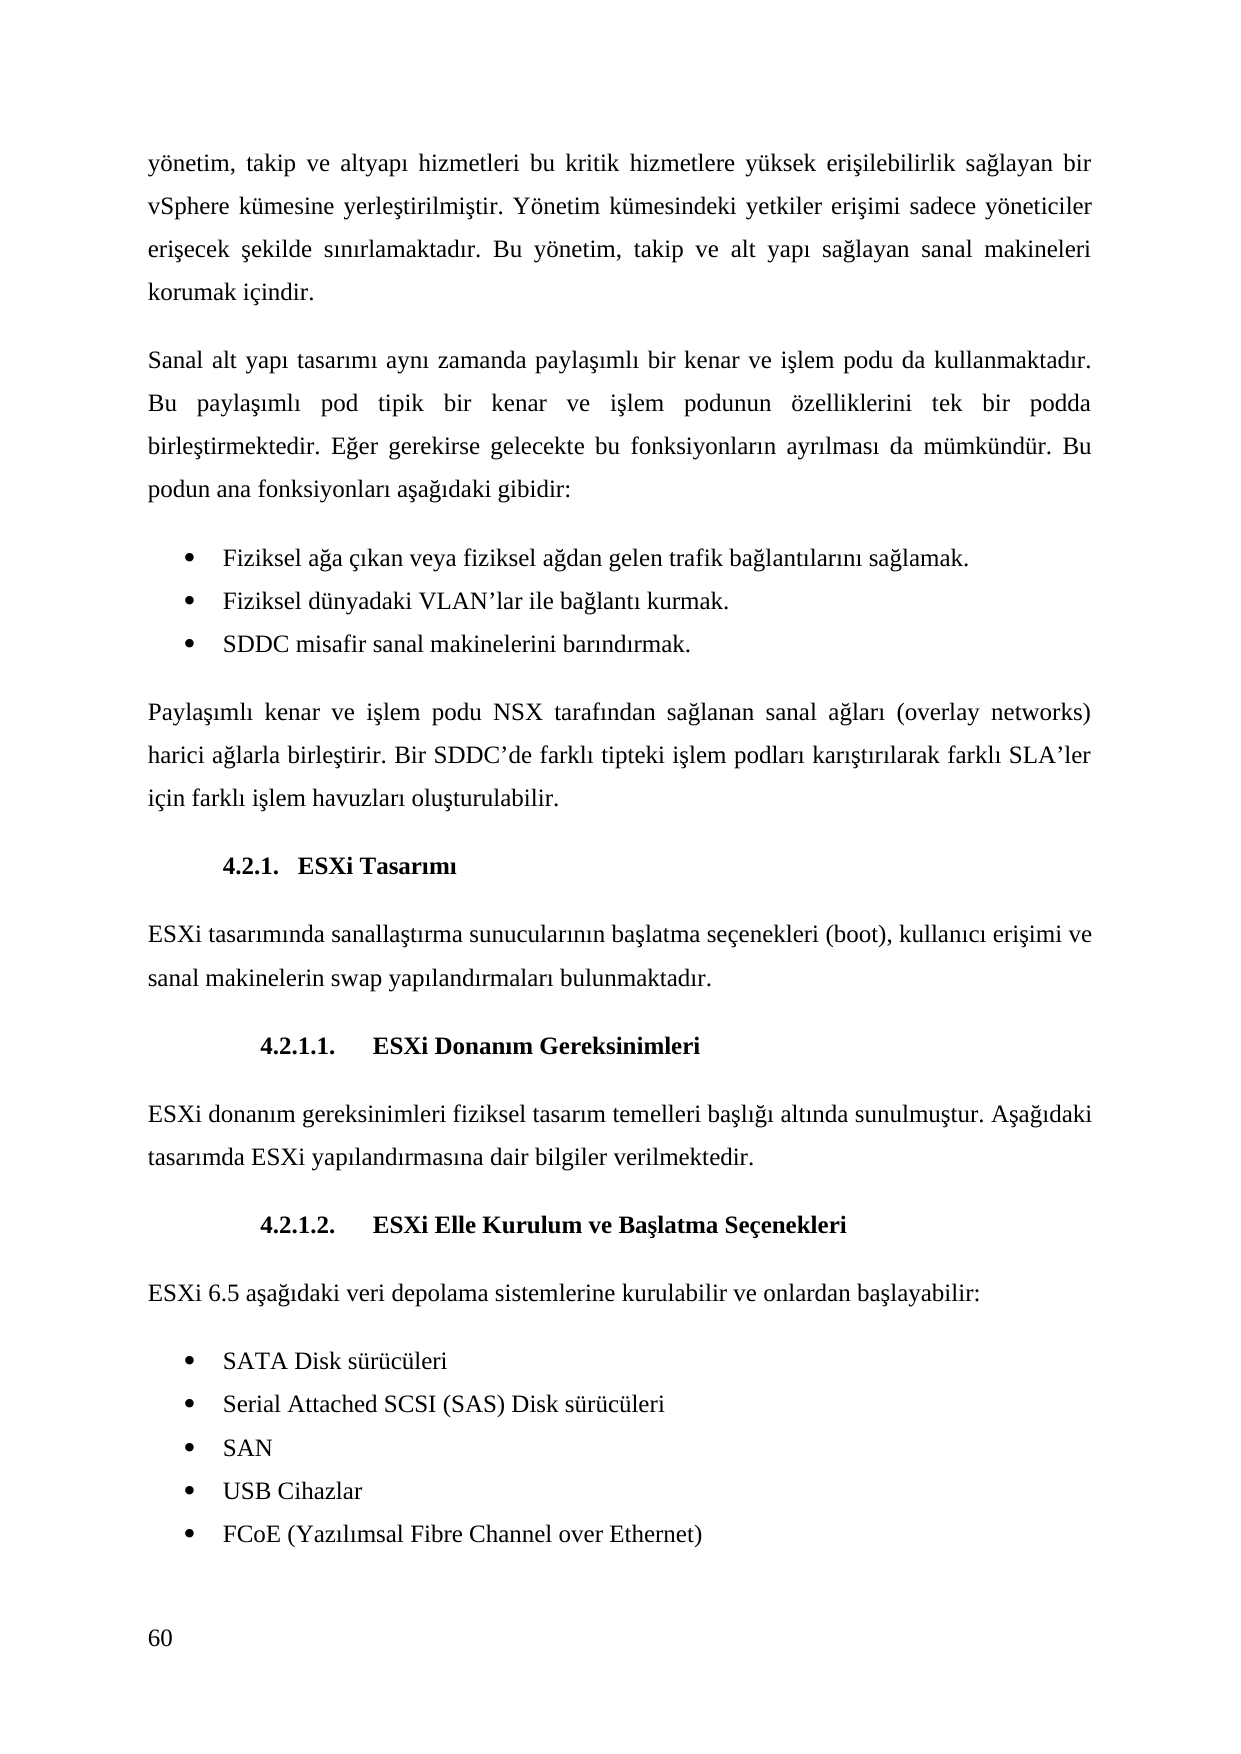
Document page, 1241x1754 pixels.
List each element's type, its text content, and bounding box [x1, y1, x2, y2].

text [148, 148, 1093, 306]
text Sanal alt yapı tasarımı aynı zamanda paylaşımlı bir kenar ve işlem podu da kullanmaktadır. Bu paylaşımlı pod tipik bir kenar ve işlem podunun özelliklerini tek bir podda birleştirmektedir. Eğer gerekirse gelecekte bu fonksiyonların ayrılması da mümkündür. Bu podun ana fonksiyonları aşağıdaki gibidir: [148, 345, 1093, 503]
text ESXi tasarımında sanallaştırma sunucularının başlatma seçenekleri (boot), kullanıcı erişimi ve sanal makinelerin swap yapılandırmaları bulunmaktadır. [148, 919, 1093, 991]
list Serial Attached SCSI (SAS) Disk sürücüleri [185, 1389, 1093, 1418]
list Fiziksel dünyadaki VLAN’lar ile bağlantı kurmak. [185, 586, 1093, 614]
list ESXi Tasarımı [223, 851, 1093, 880]
list ESXi Elle Kurulum ve Başlatma Seçenekleri [260, 1210, 1093, 1239]
text ESXi donanım gereksinimleri fiziksel tasarım temelleri başlığı altında sunulmuştur. Aşağıdaki tasarımda ESXi yapılandırmasına dair bilgiler verilmektedir. [148, 1099, 1093, 1171]
text Paylaşımlı kenar ve işlem podu NSX tarafından sağlanan sanal ağları (overlay networks) harici ağlarla birleştirir. Bir SDDC’de farklı tipteki işlem podları karıştırılarak farklı SLA’ler için farklı işlem havuzları oluşturulabilir. [148, 697, 1093, 812]
list Fiziksel ağa çıkan veya fiziksel ağdan gelen trafik bağlantılarını sağlamak. [185, 543, 1093, 571]
list ESXi Donanım Gereksinimleri [260, 1031, 1093, 1059]
text ESXi 6.5 aşağıdaki veri depolama sistemlerine kurulabilir ve onlardan başlayabilir: [148, 1278, 1093, 1307]
list USB Cihazlar [185, 1476, 1093, 1504]
list FCoE (Yazılımsal Fibre Channel over Ethernet) [185, 1519, 1093, 1548]
list SDDC misafir sanal makinelerini barındırmak. [185, 629, 1093, 658]
list SATA Disk sürücüleri [185, 1346, 1093, 1375]
list SAN [185, 1433, 1093, 1461]
